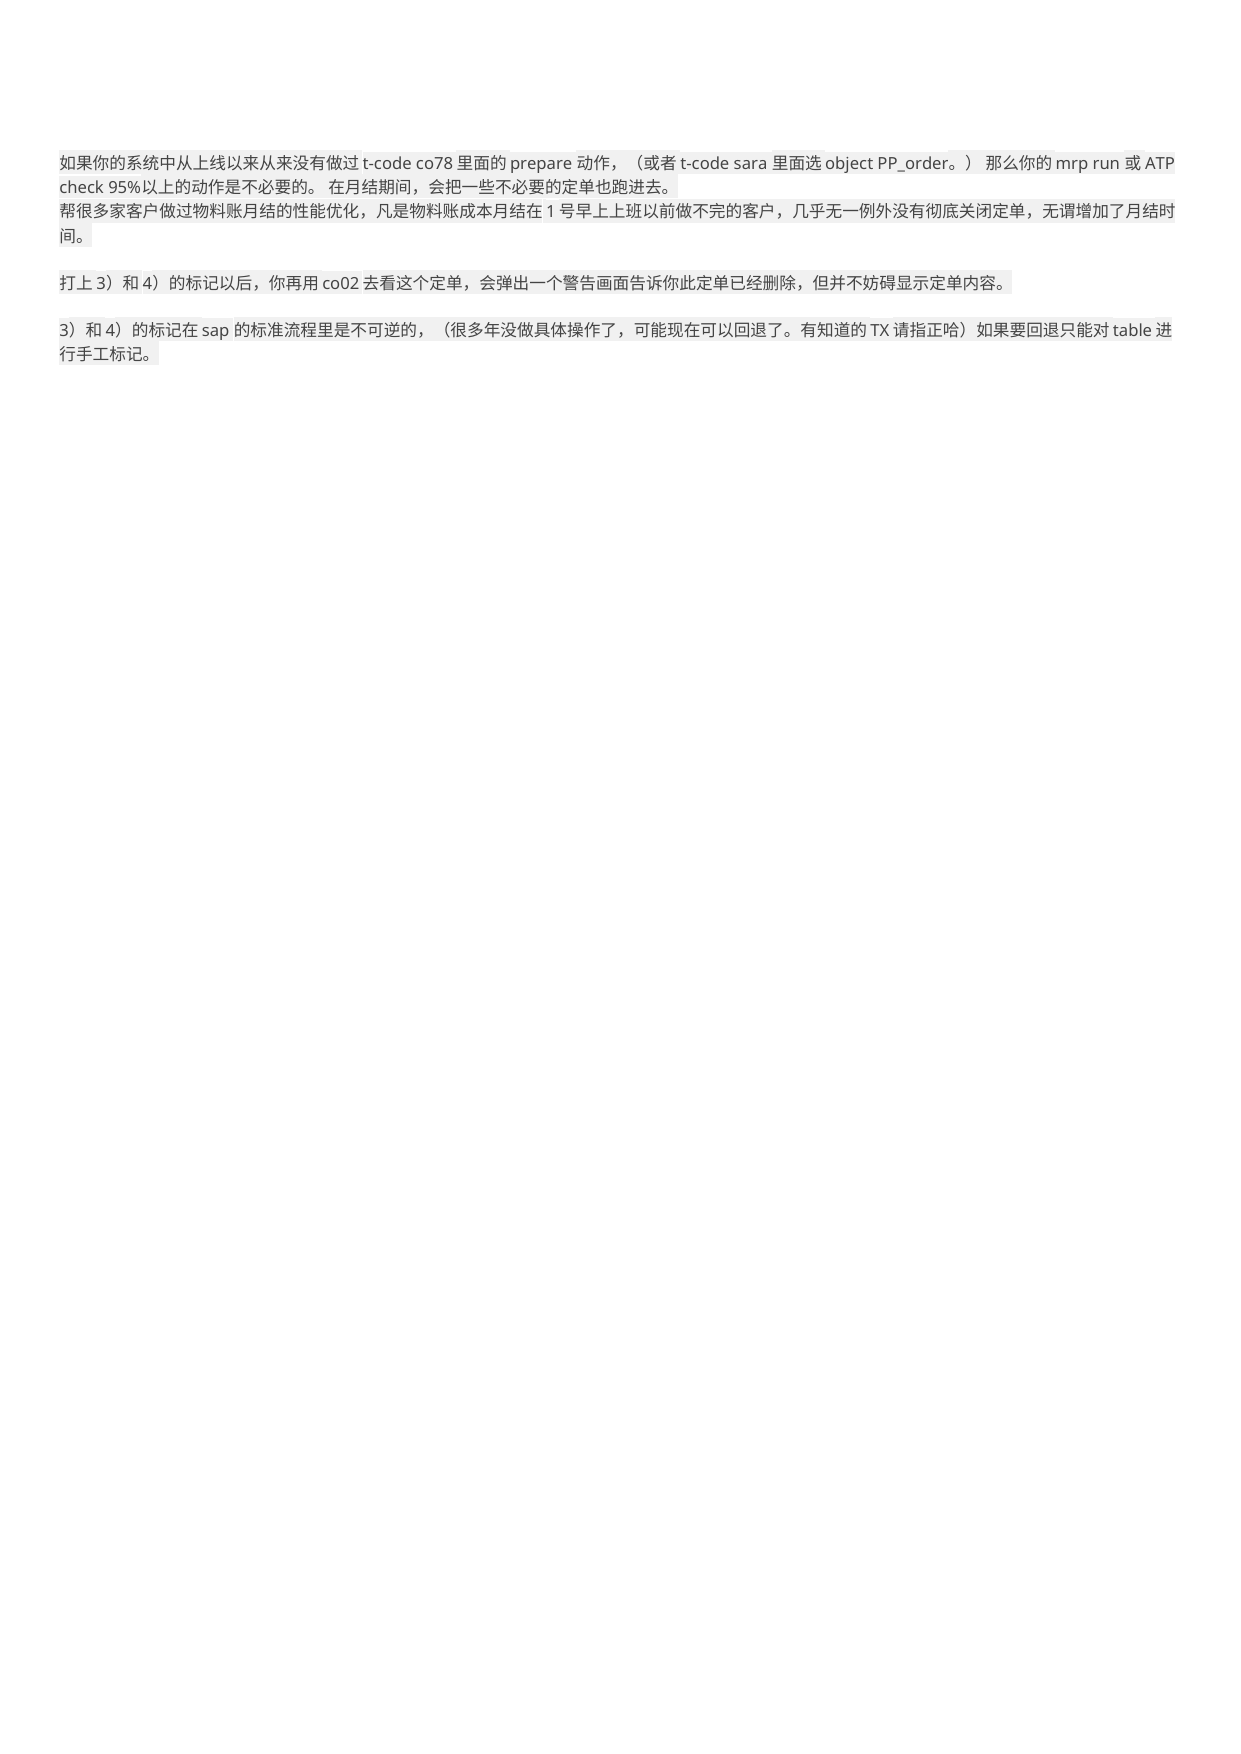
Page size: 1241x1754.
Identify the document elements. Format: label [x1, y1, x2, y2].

text [59, 150, 1181, 365]
